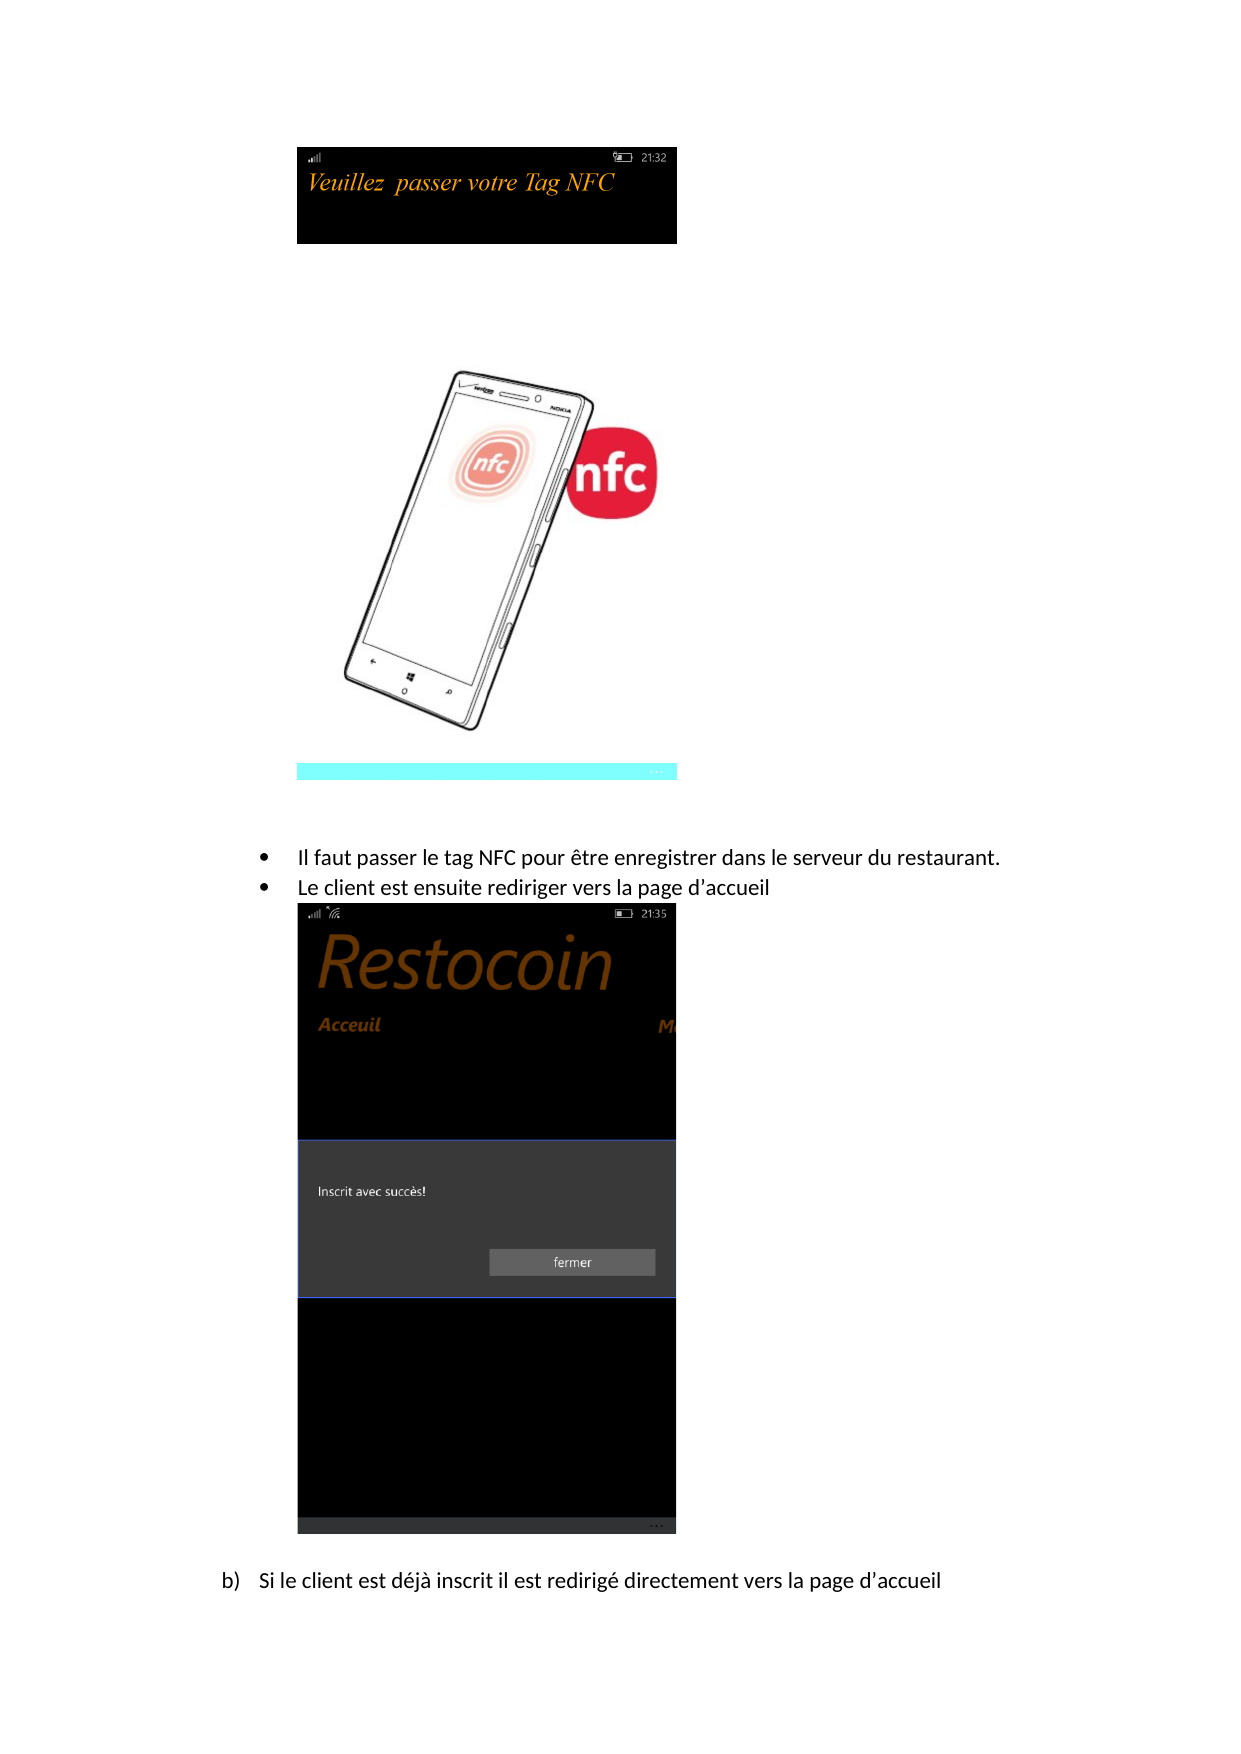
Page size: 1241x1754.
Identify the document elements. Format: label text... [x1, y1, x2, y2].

list Le client est ensuite rediriger vers la page d’accueil [260, 873, 1093, 901]
picture [297, 147, 677, 780]
picture [297, 903, 677, 1534]
list Si le client est déjà inscrit il est redirigé directement vers la page d’accueil [221, 1566, 1093, 1594]
list Il faut passer le tag NFC pour être enregistrer dans le serveur du restaurant. [260, 843, 1093, 871]
